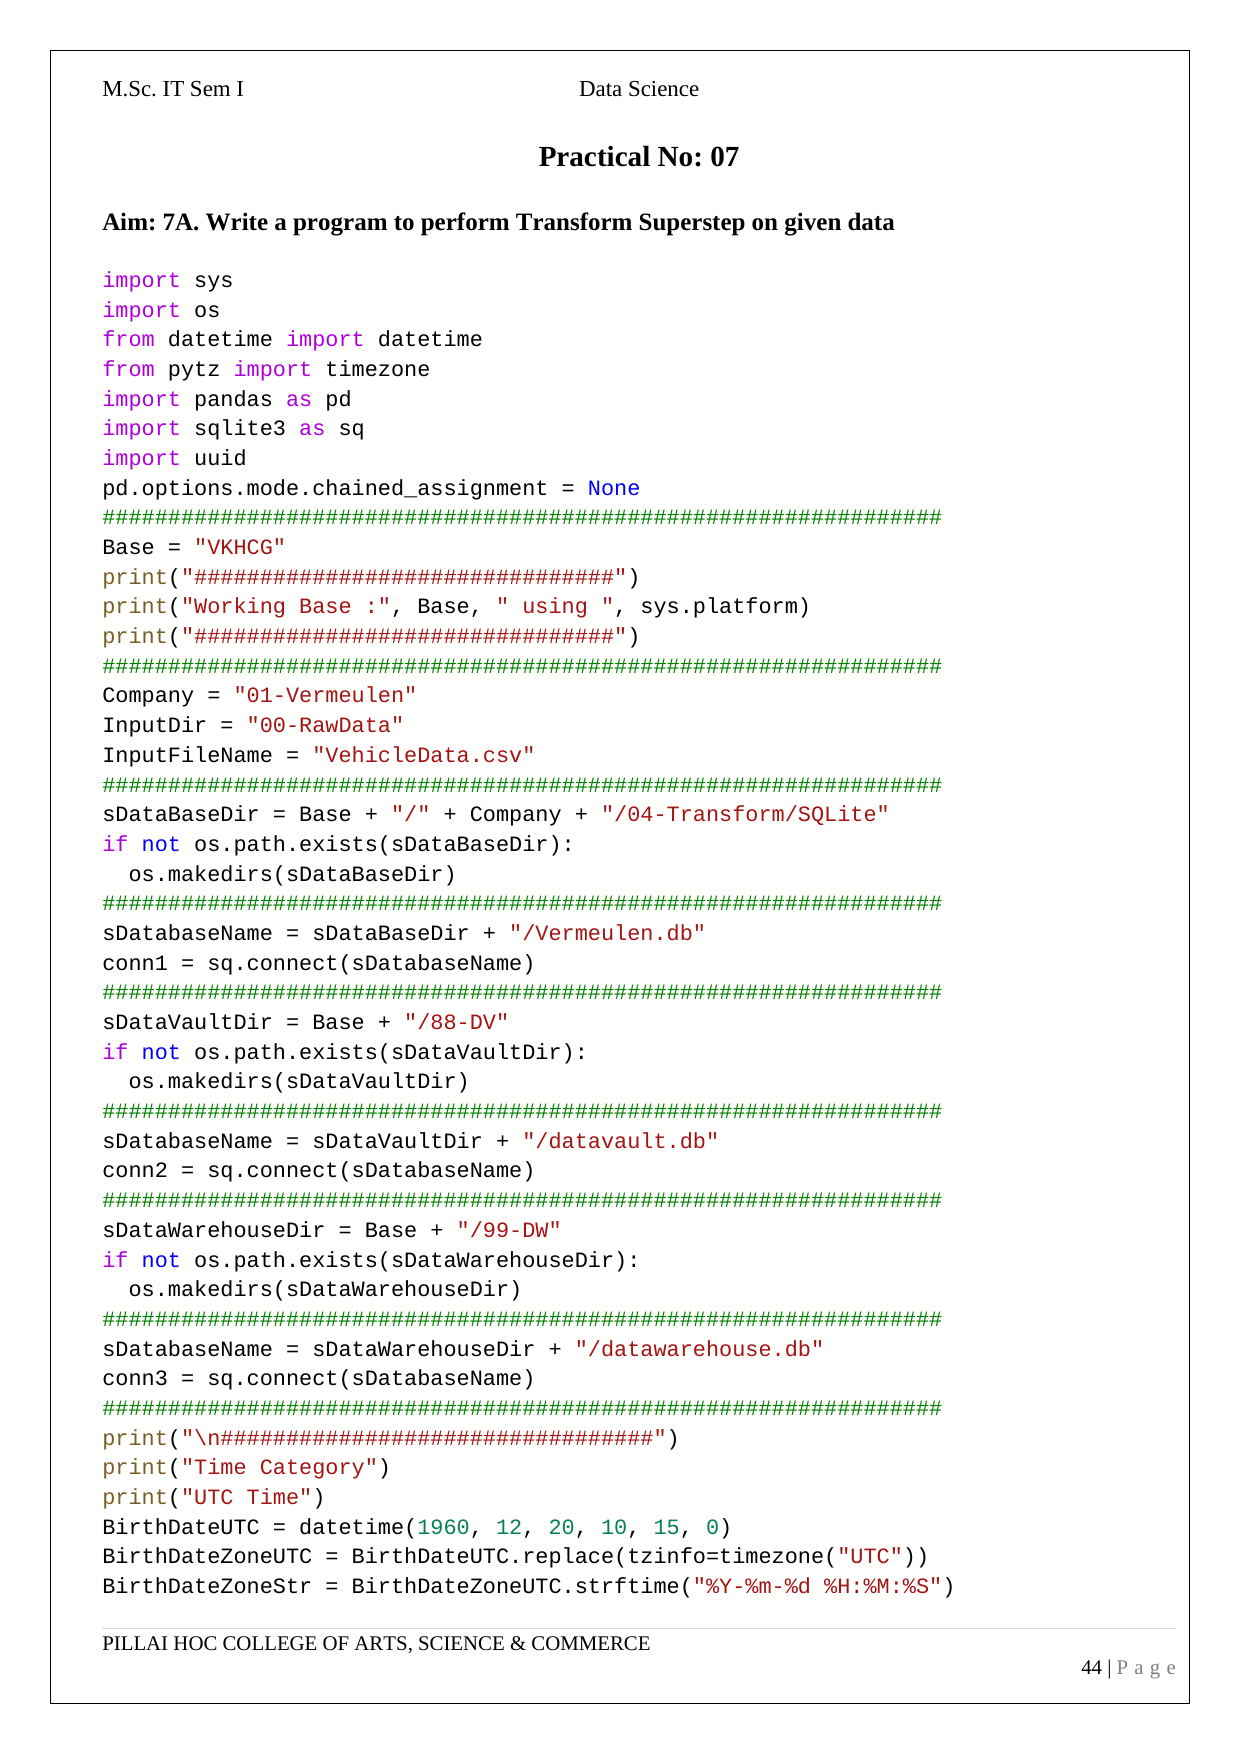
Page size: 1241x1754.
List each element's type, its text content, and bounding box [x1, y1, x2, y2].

text sDatabaseName = sDataVaultDir + "/datavault.db" [102, 1125, 1176, 1155]
text ################################################################ [102, 769, 1176, 798]
text Aim: 7A. Write a program to perform Transform Superstep on given data [102, 207, 1176, 235]
text import uuid [102, 442, 1176, 472]
text ################################################################ [102, 650, 1176, 680]
text print("Time Category") [102, 1452, 1176, 1481]
text print("################################") [102, 561, 1176, 591]
text pd.options.mode.chained_assignment = None [102, 472, 1176, 502]
text import sqlite3 as sq [102, 413, 1176, 442]
text ################################################################ [102, 888, 1176, 917]
text if not os.path.exists(sDataVaultDir): [102, 1036, 1176, 1066]
text ################################################################ [102, 1392, 1176, 1422]
text BirthDateZoneStr = BirthDateZoneUTC.strftime("%Y-%m-%d %H:%M:%S") [102, 1570, 1176, 1600]
text InputFileName = "VehicleData.csv" [102, 739, 1176, 769]
text print("Working Base :", Base, " using ", sys.platform) [102, 591, 1176, 620]
text InputDir = "00-RawData" [102, 709, 1176, 739]
text import os [102, 294, 1176, 323]
text ################################################################ [102, 1184, 1176, 1214]
text sDataBaseDir = Base + "/" + Company + "/04-Transform/SQLite" [102, 798, 1176, 828]
text Company = "01-Vermeulen" [102, 680, 1176, 709]
text sDatabaseName = sDataWarehouseDir + "/datawarehouse.db" [102, 1333, 1176, 1363]
text ################################################################ [102, 502, 1176, 531]
text print("################################") [102, 620, 1176, 650]
text sDatabaseName = sDataBaseDir + "/Vermeulen.db" [102, 917, 1176, 947]
text print("\n#################################") [102, 1422, 1176, 1452]
text Base = "VKHCG" [102, 531, 1176, 561]
text sDataWarehouseDir = Base + "/99-DW" [102, 1214, 1176, 1244]
text import pandas as pd [102, 383, 1176, 413]
text conn2 = sq.connect(sDatabaseName) [102, 1155, 1176, 1184]
text if not os.path.exists(sDataWarehouseDir): [102, 1244, 1176, 1273]
text from datetime import datetime [102, 323, 1176, 353]
text sDataVaultDir = Base + "/88-DV" [102, 1006, 1176, 1036]
text ################################################################ [102, 1303, 1176, 1333]
text BirthDateZoneUTC = BirthDateUTC.replace(tzinfo=timezone("UTC")) [102, 1541, 1176, 1570]
text os.makedirs(sDataVaultDir) [102, 1066, 1176, 1095]
text conn1 = sq.connect(sDatabaseName) [102, 947, 1176, 977]
text ################################################################ [102, 1095, 1176, 1125]
text os.makedirs(sDataWarehouseDir) [102, 1273, 1176, 1303]
text conn3 = sq.connect(sDatabaseName) [102, 1363, 1176, 1392]
text import sys [102, 264, 1176, 294]
text print("UTC Time") [102, 1481, 1176, 1511]
text if not os.path.exists(sDataBaseDir): [102, 828, 1176, 858]
text os.makedirs(sDataBaseDir) [102, 858, 1176, 888]
text ################################################################ [102, 977, 1176, 1006]
text BirthDateUTC = datetime(1960, 12, 20, 10, 15, 0) [102, 1511, 1176, 1541]
text from pytz import timezone [102, 353, 1176, 383]
text Practical No: 07 [102, 139, 1176, 173]
